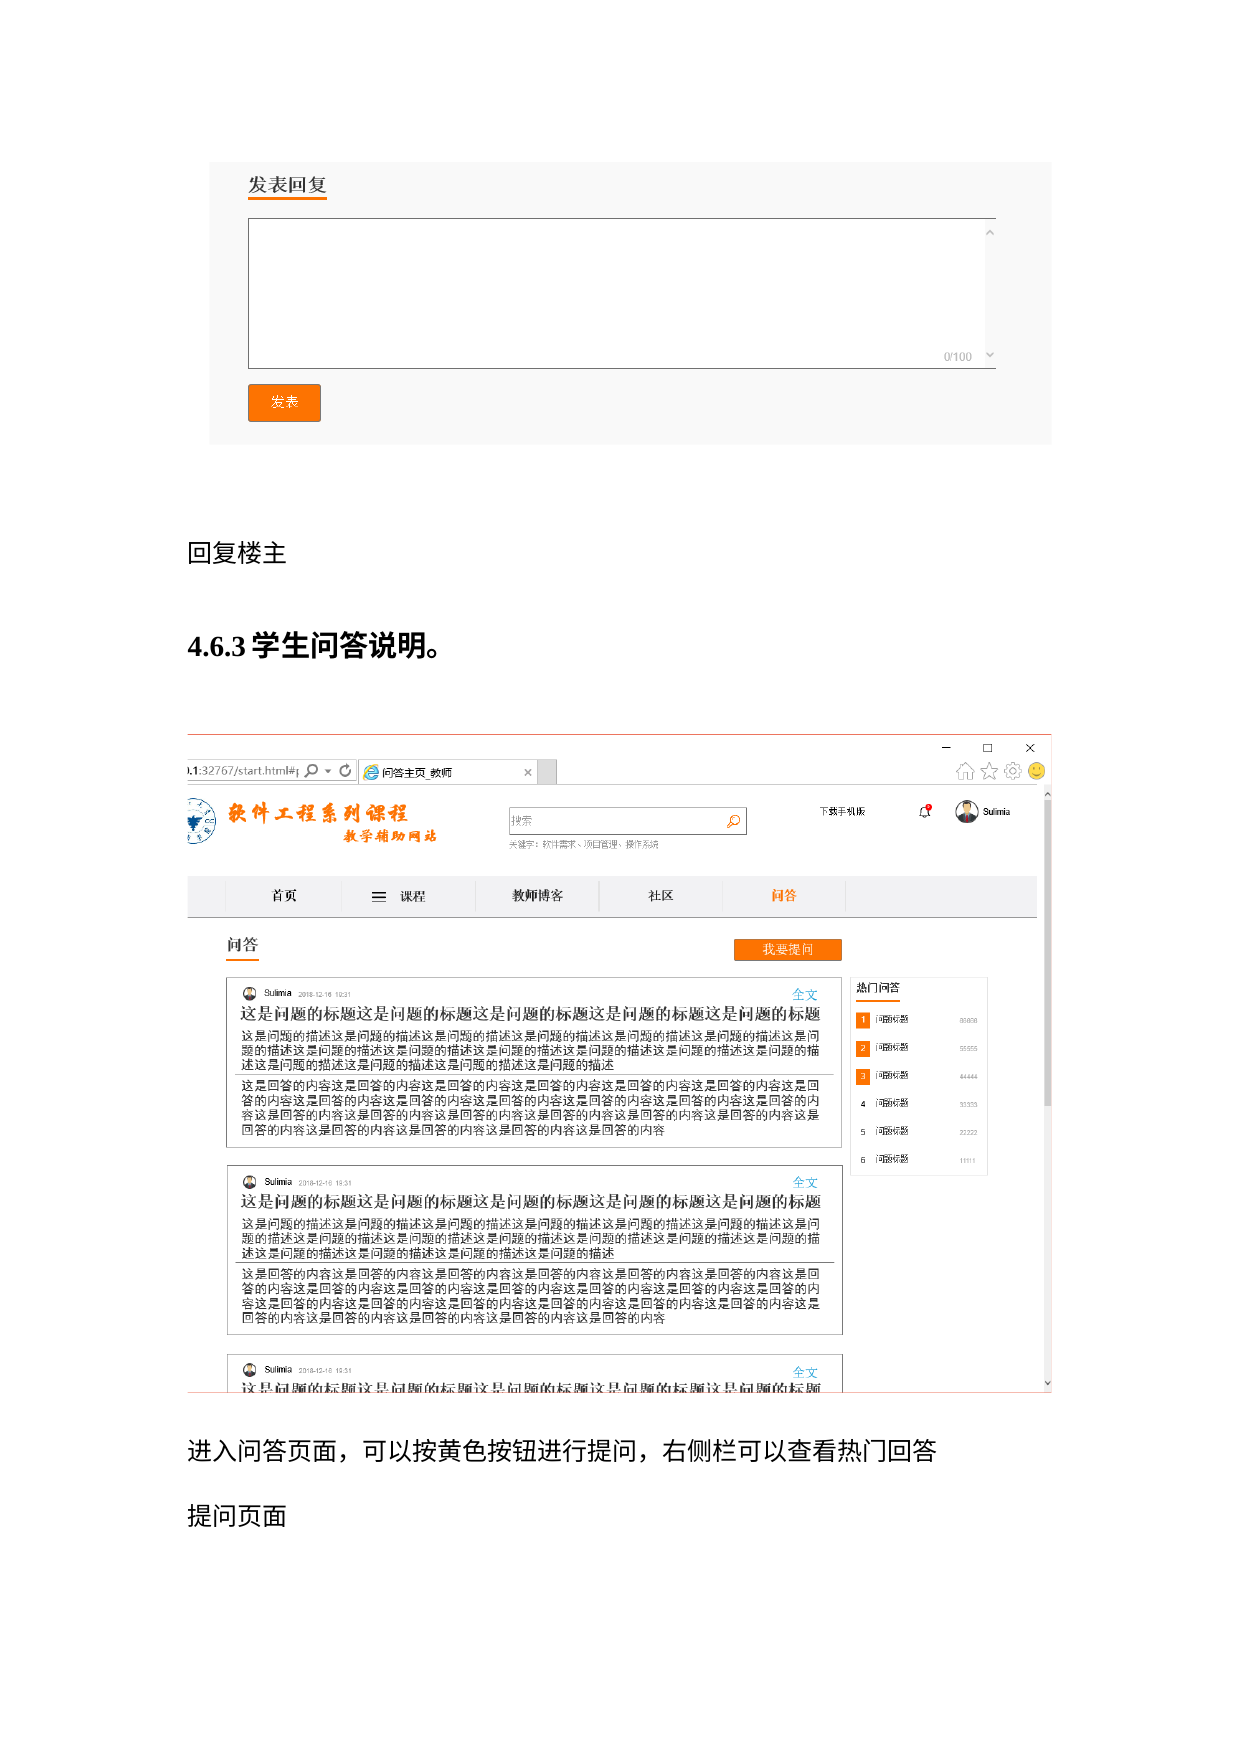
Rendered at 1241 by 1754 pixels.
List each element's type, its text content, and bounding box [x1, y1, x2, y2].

text 回复楼主 [187, 519, 1053, 584]
picture [187, 734, 1052, 1393]
text 进入问答页面，可以按黄色按钮进行提问，右侧栏可以查看热门回答 [187, 1417, 1053, 1482]
text 提问页面 [187, 1482, 1053, 1547]
subtitle 4.6.3学生问答说明。 [187, 612, 1053, 677]
picture [187, 162, 1052, 489]
